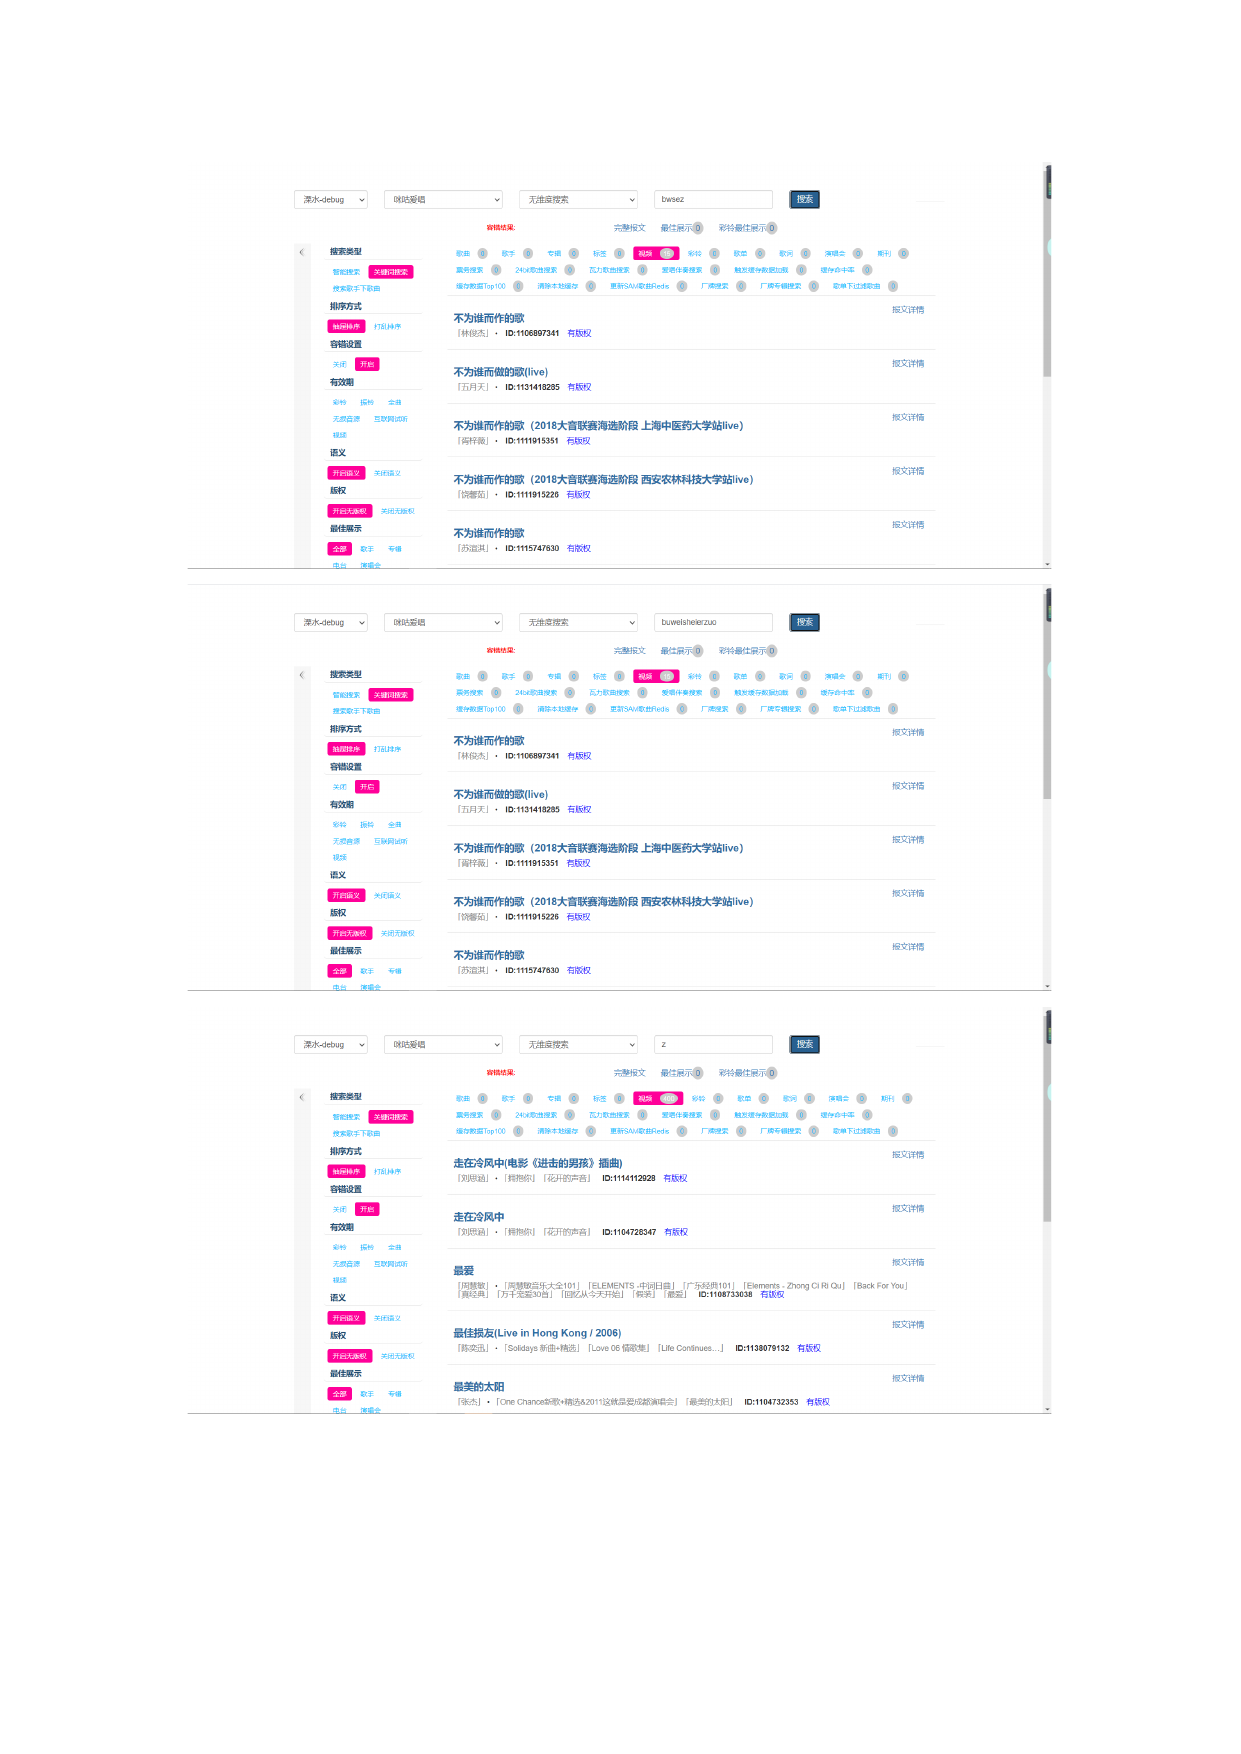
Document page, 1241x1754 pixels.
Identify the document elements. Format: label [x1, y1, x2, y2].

picture [187, 162, 1052, 569]
picture [187, 584, 1052, 991]
picture [187, 1007, 1052, 1414]
